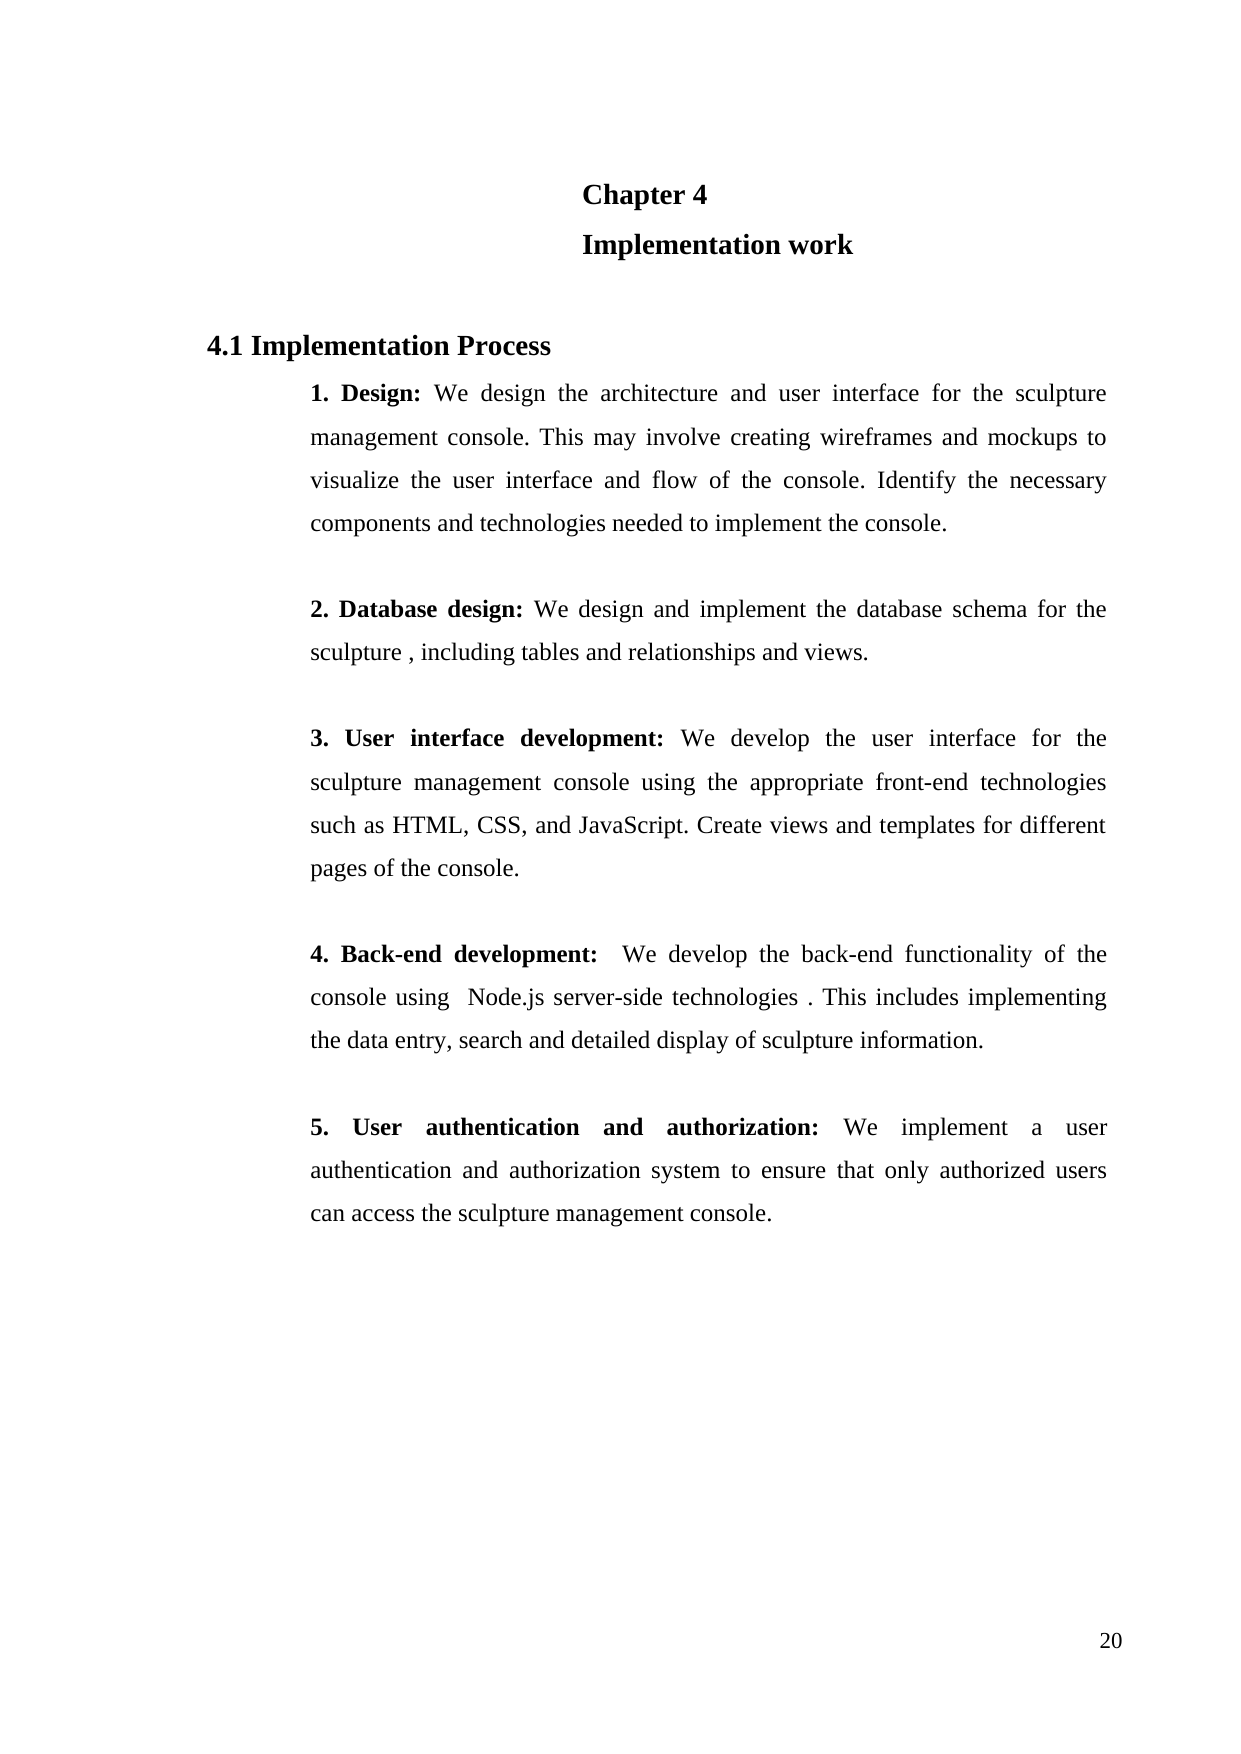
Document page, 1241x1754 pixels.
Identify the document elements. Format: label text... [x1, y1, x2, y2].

list 1. Design: We design the architecture and user interface for the sculpture management console. This may involve creating wireframes and mockups to visualize the user interface and flow of the console. Identify the necessary components and technologies needed to implement the console. [310, 378, 1107, 537]
list 4. Back-end development: We develop the back-end functionality of the console using Node.js server-side technologies . This includes implementing the data entry, search and detailed display of sculpture information. [310, 939, 1107, 1054]
list Chapter 4 [582, 177, 1107, 211]
list 2. Database design: We design and implement the database schema for the sculpture , including tables and relationships and views. [310, 594, 1107, 666]
list 3. User interface development: We develop the user interface for the sculpture management console using the appropriate front-end technologies such as HTML, CSS, and JavaScript. Create views and templates for different pages of the console. [310, 723, 1107, 882]
list 5. User authentication and authorization: We implement a user authentication and authorization system to ensure that only authorized users can access the sculpture management console. [310, 1112, 1107, 1227]
list 4.1 Implementation Process [207, 328, 1107, 362]
list Implementation work [582, 227, 1107, 261]
